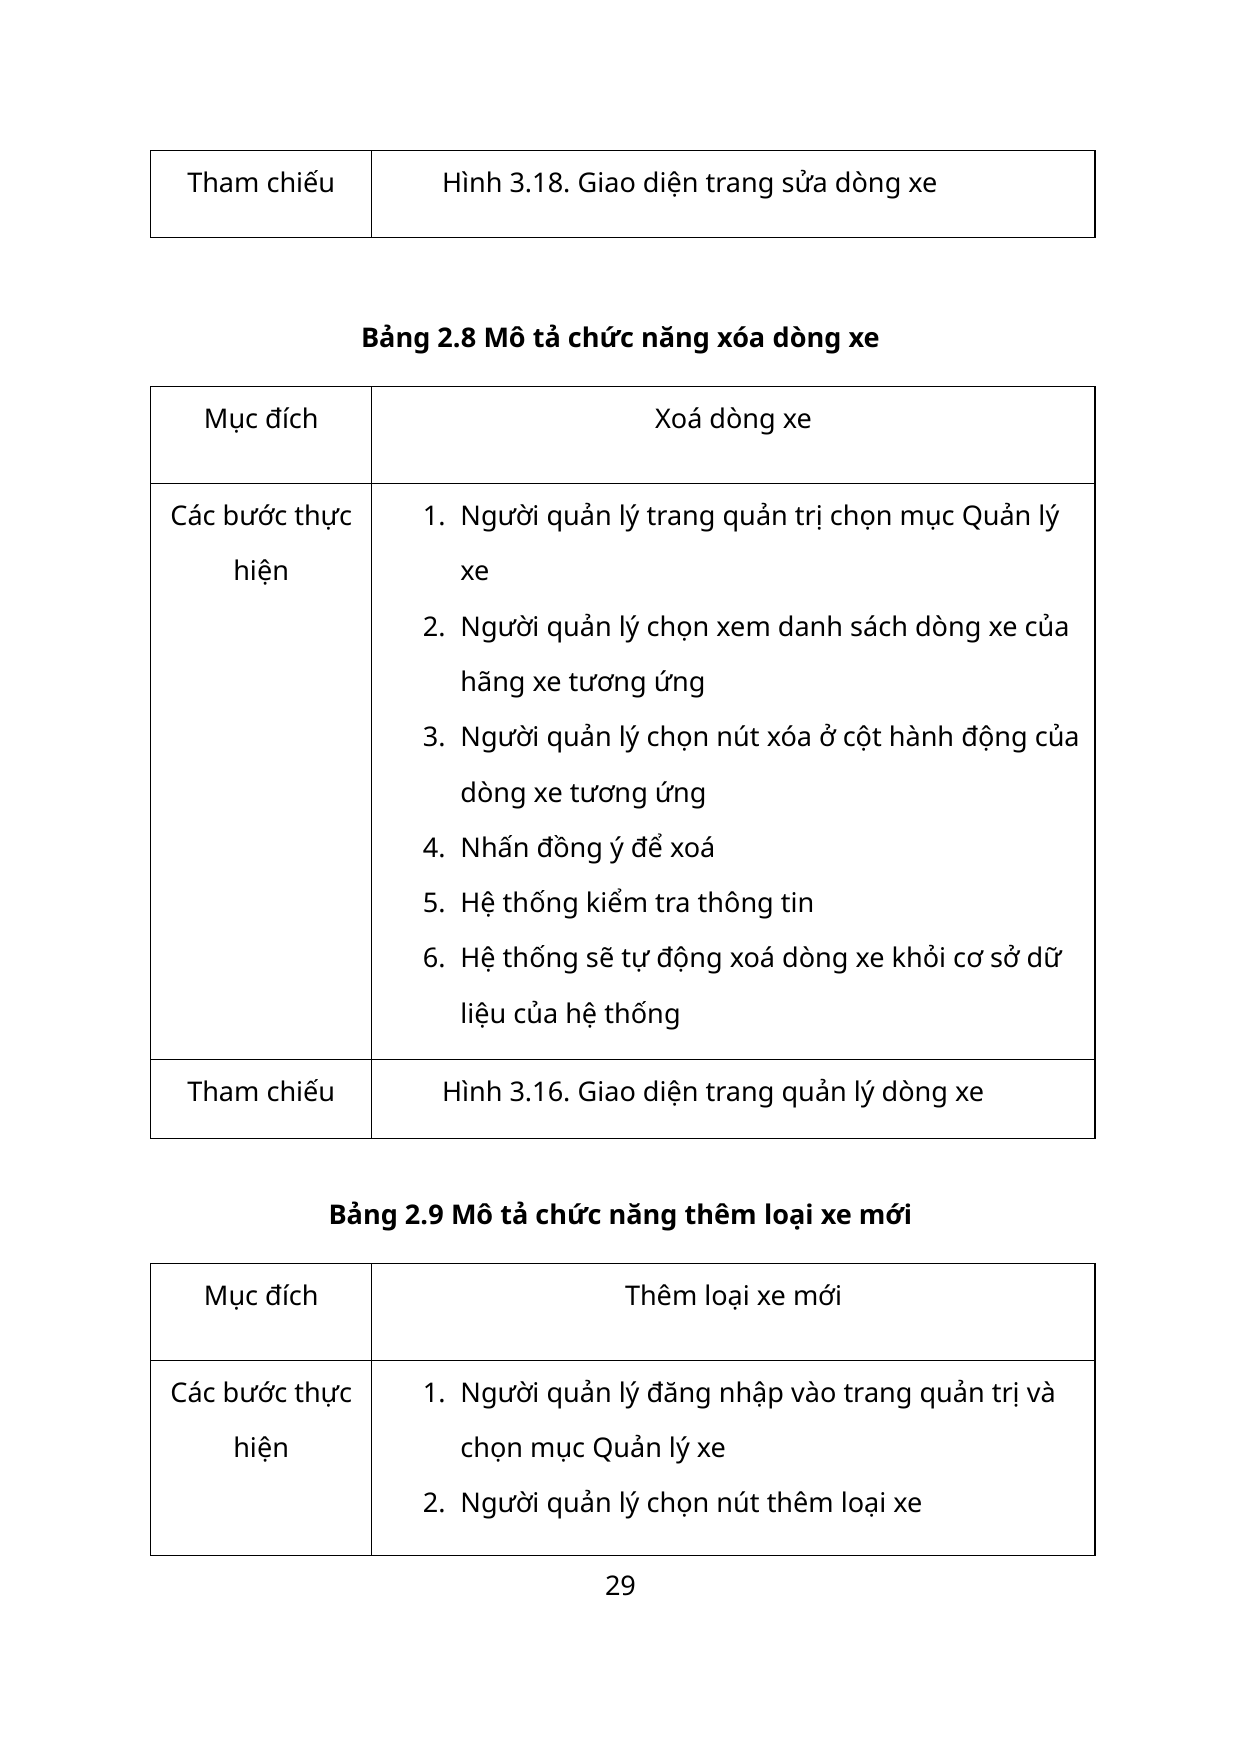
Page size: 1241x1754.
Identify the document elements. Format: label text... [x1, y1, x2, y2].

table_header Mục đích [151, 1264, 371, 1360]
table_header Thêm loại xe mới [372, 1264, 1094, 1360]
text Bảng 2.8 Mô tả chức năng xóa dòng xe [150, 318, 1090, 355]
table_cell Các bước thực hiện [151, 1361, 371, 1555]
table_cell Các bước thực hiện [151, 484, 371, 1059]
text Bảng 2.9 Mô tả chức năng thêm loại xe mới [150, 1195, 1090, 1232]
table_cell Hình 3.18. Giao diện trang sửa dòng xe [372, 151, 1094, 237]
table_header Xoá dòng xe [372, 387, 1094, 483]
table_cell Hình 3.16. Giao diện trang quản lý dòng xe [372, 1060, 1094, 1138]
table_cell Tham chiếu [151, 151, 371, 237]
table_cell Tham chiếu [151, 1060, 371, 1138]
table_cell Người quản lý trang quản trị chọn mục Quản lý xe Người quản lý chọn xem danh sách dòng xe của hãng xe tương ứng Người quản lý chọn nút xóa ở cột hành động của dòng xe tương ứng Nhấn đồng ý để xoá Hệ thống kiểm tra thông tin Hệ thống sẽ tự động xoá dòng xe khỏi cơ sở dữ liệu của hệ thống [372, 484, 1094, 1059]
table_header Mục đích [151, 387, 371, 483]
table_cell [372, 1361, 1094, 1555]
